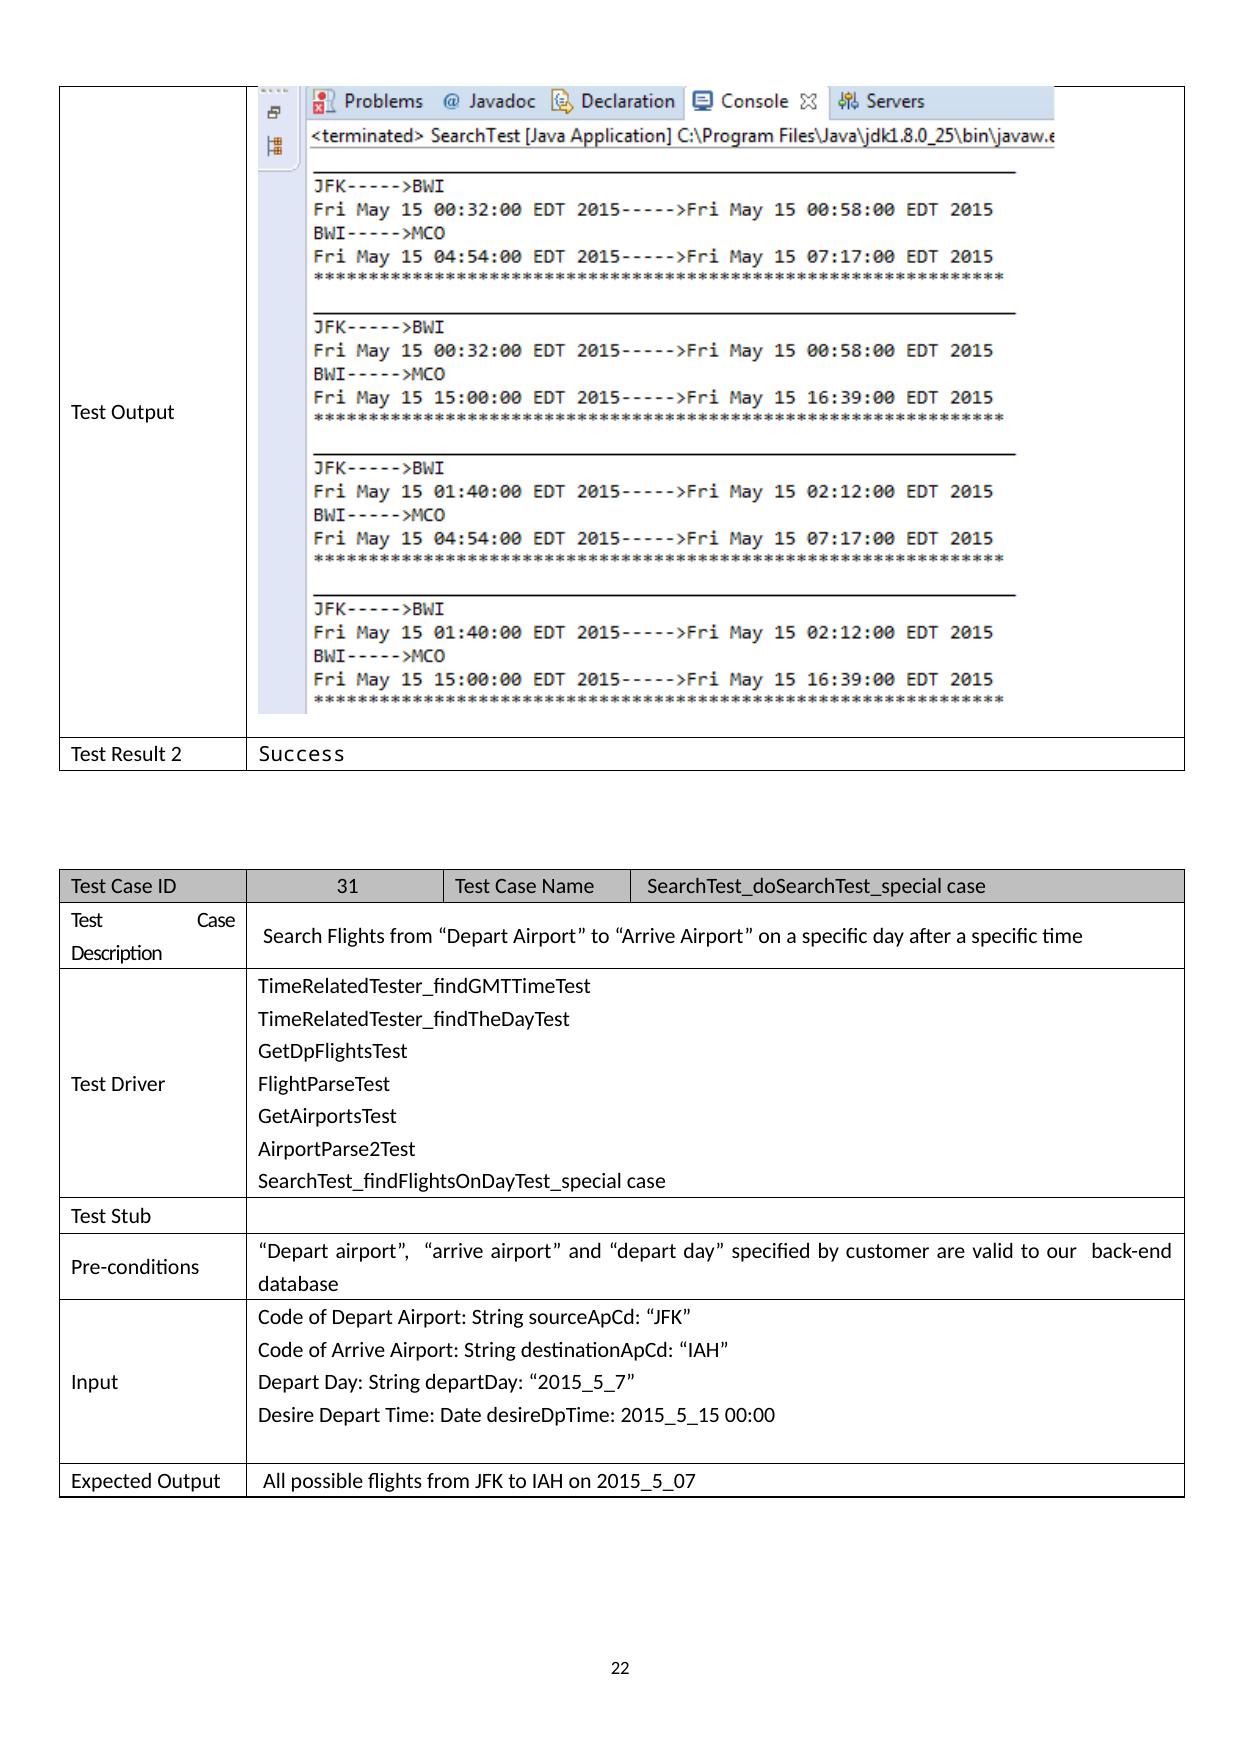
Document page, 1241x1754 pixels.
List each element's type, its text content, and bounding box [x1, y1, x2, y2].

table_cell Success [247, 738, 1184, 770]
table_cell “Depart airport”, “arrive airport” and “depart day” specified by customer are valid to our back-end database [247, 1234, 1184, 1299]
table_cell Input [60, 1300, 246, 1463]
table_cell Test Stub [60, 1198, 246, 1233]
table_cell Test Case Description [60, 903, 246, 968]
table_cell [247, 87, 1184, 737]
table_cell Code of Depart Airport: String sourceApCd: “JFK” Code of Arrive Airport: String destinationApCd: “IAH” Depart Day: String departDay: “2015_5_7” Desire Depart Time: Date desireDpTime: 2015_5_15 00:00 [247, 1300, 1184, 1463]
table_cell TimeRelatedTester_findGMTTimeTest TimeRelatedTester_findTheDayTest GetDpFlightsTest FlightParseTest GetAirportsTest AirportParse2Test SearchTest_findFlightsOnDayTest_special case [247, 969, 1184, 1197]
table_header SearchTest_doSearchTest_special case [631, 870, 1184, 902]
table_header 31 [247, 870, 443, 902]
table_cell [247, 1198, 1184, 1233]
table_cell Expected Output [60, 1464, 246, 1496]
table_header Test Case Name [444, 870, 630, 902]
picture [257, 86, 1055, 714]
table_cell Pre-conditions [60, 1234, 246, 1299]
table_header Test Case ID [60, 870, 246, 902]
table_cell Search Flights from “Depart Airport” to “Arrive Airport” on a specific day after a specific time [247, 903, 1184, 968]
table_cell Test Output [60, 87, 246, 737]
table_cell Test Driver [60, 969, 246, 1197]
table_cell Test Result 2 [60, 738, 246, 770]
table_cell All possible flights from JFK to IAH on 2015_5_07 [247, 1464, 1184, 1496]
